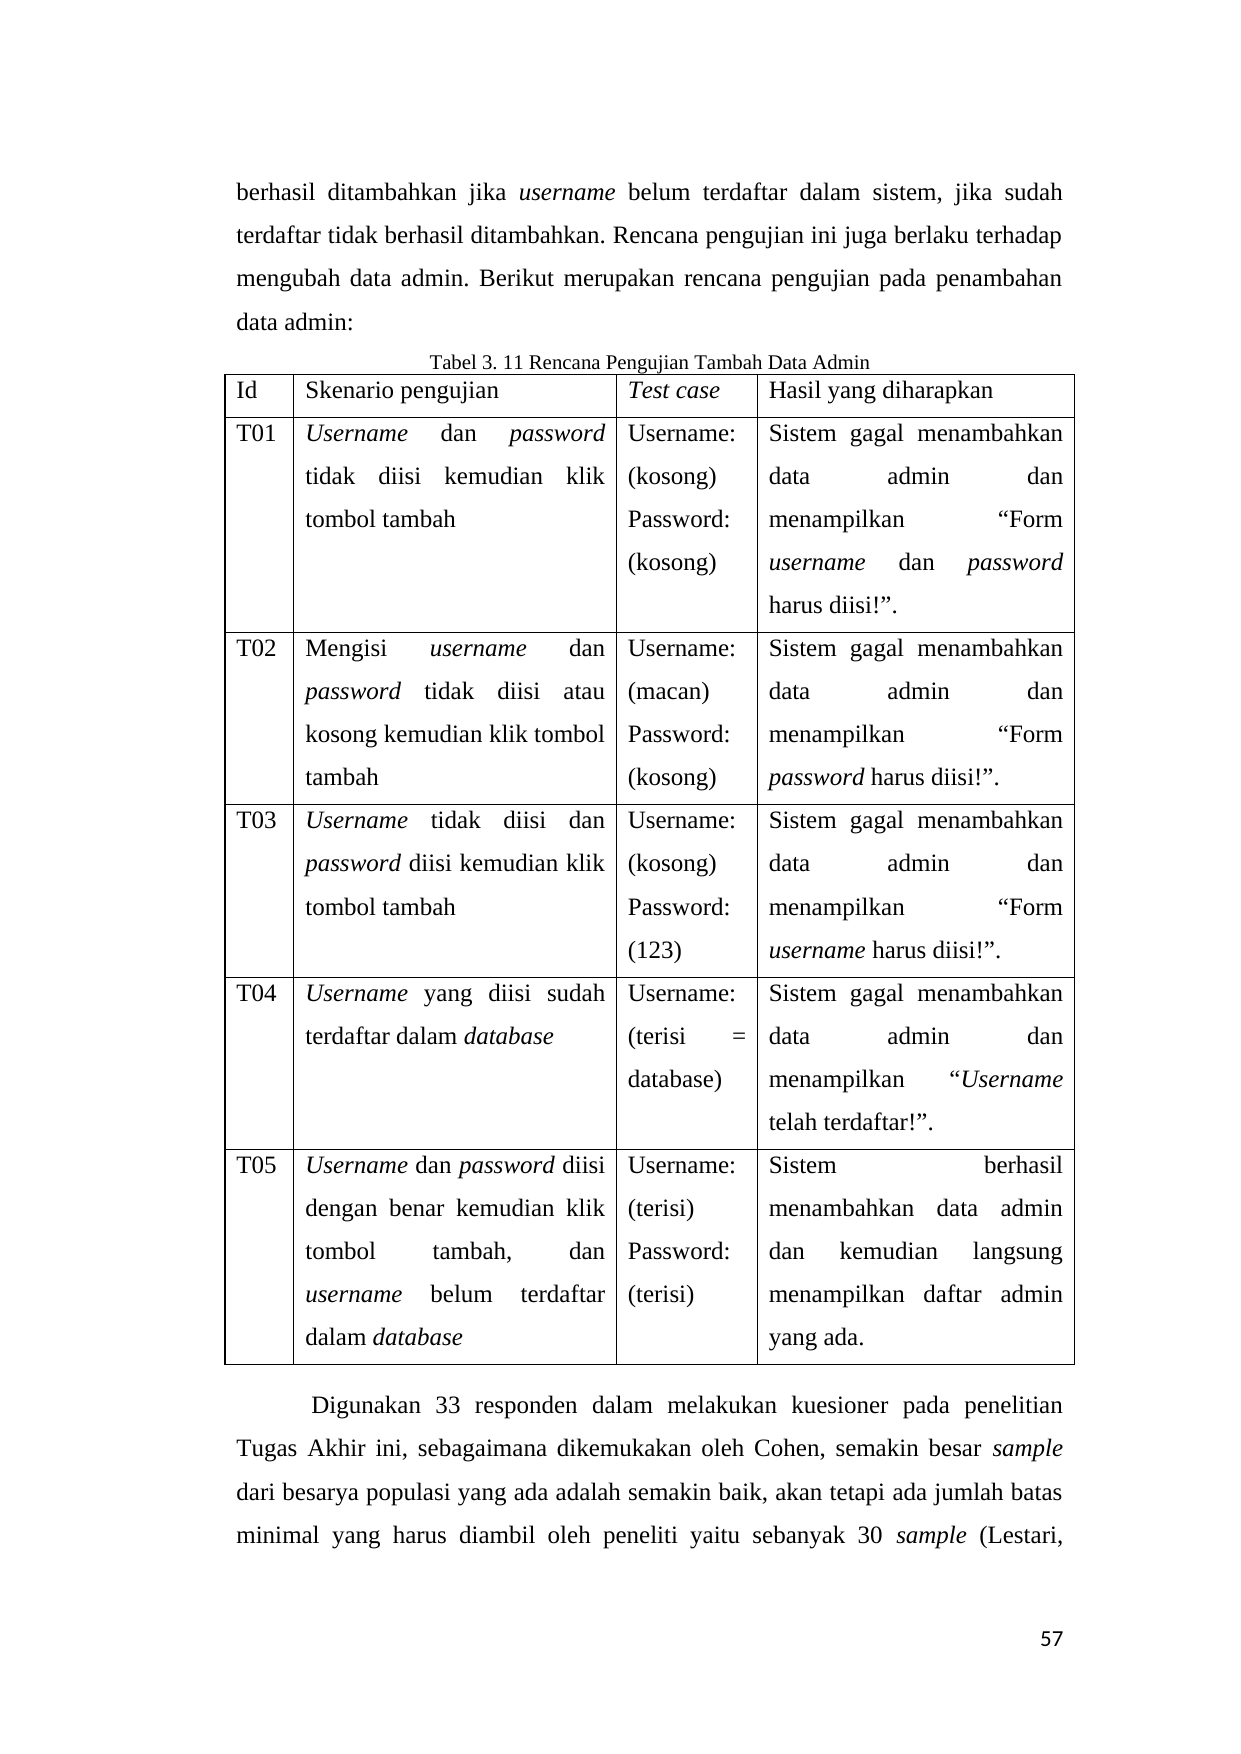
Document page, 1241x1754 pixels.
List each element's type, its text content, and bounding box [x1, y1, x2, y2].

table_cell Username: (terisi = database) [617, 978, 757, 1149]
table_cell Username: (terisi) Password: (terisi) [617, 1150, 757, 1364]
table_cell Sistem gagal menambahkan data admin dan menampilkan “Form username dan password harus diisi!”. [758, 418, 1074, 632]
table_cell T02 [226, 633, 293, 804]
table_cell Username dan password diisi dengan benar kemudian klik tombol tambah, dan username belum terdaftar dalam database [294, 1150, 616, 1364]
table_cell Sistem gagal menambahkan data admin dan menampilkan “Username telah terdaftar!”. [758, 978, 1074, 1149]
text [236, 177, 1063, 335]
table_header Skenario pengujian [294, 375, 616, 417]
table_cell Sistem berhasil menambahkan data admin dan kemudian langsung menampilkan daftar admin yang ada. [758, 1150, 1074, 1364]
table_cell Mengisi username dan password tidak diisi atau kosong kemudian klik tombol tambah [294, 633, 616, 804]
table_cell Sistem gagal menambahkan data admin dan menampilkan “Form username harus diisi!”. [758, 805, 1074, 977]
table_cell Username: (macan) Password: (kosong) [617, 633, 757, 804]
table_cell Username yang diisi sudah terdaftar dalam database [294, 978, 616, 1149]
text Tabel 3. 11 Rencana Pengujian Tambah Data Admin [236, 350, 1063, 374]
table_header Hasil yang diharapkan [758, 375, 1074, 417]
table_cell Username tidak diisi dan password diisi kemudian klik tombol tambah [294, 805, 616, 977]
table_cell Username: (kosong) Password: (123) [617, 805, 757, 977]
table_cell T01 [226, 418, 293, 632]
table_cell Username: (kosong) Password: (kosong) [617, 418, 757, 632]
table_cell T05 [226, 1150, 293, 1364]
table_header Test case [617, 375, 757, 417]
table_header Id [226, 375, 293, 417]
table_cell T03 [226, 805, 293, 977]
table_cell T04 [226, 978, 293, 1149]
table_cell Username dan password tidak diisi kemudian klik tombol tambah [294, 418, 616, 632]
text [236, 1390, 1063, 1548]
table_cell Sistem gagal menambahkan data admin dan menampilkan “Form password harus diisi!”. [758, 633, 1074, 804]
